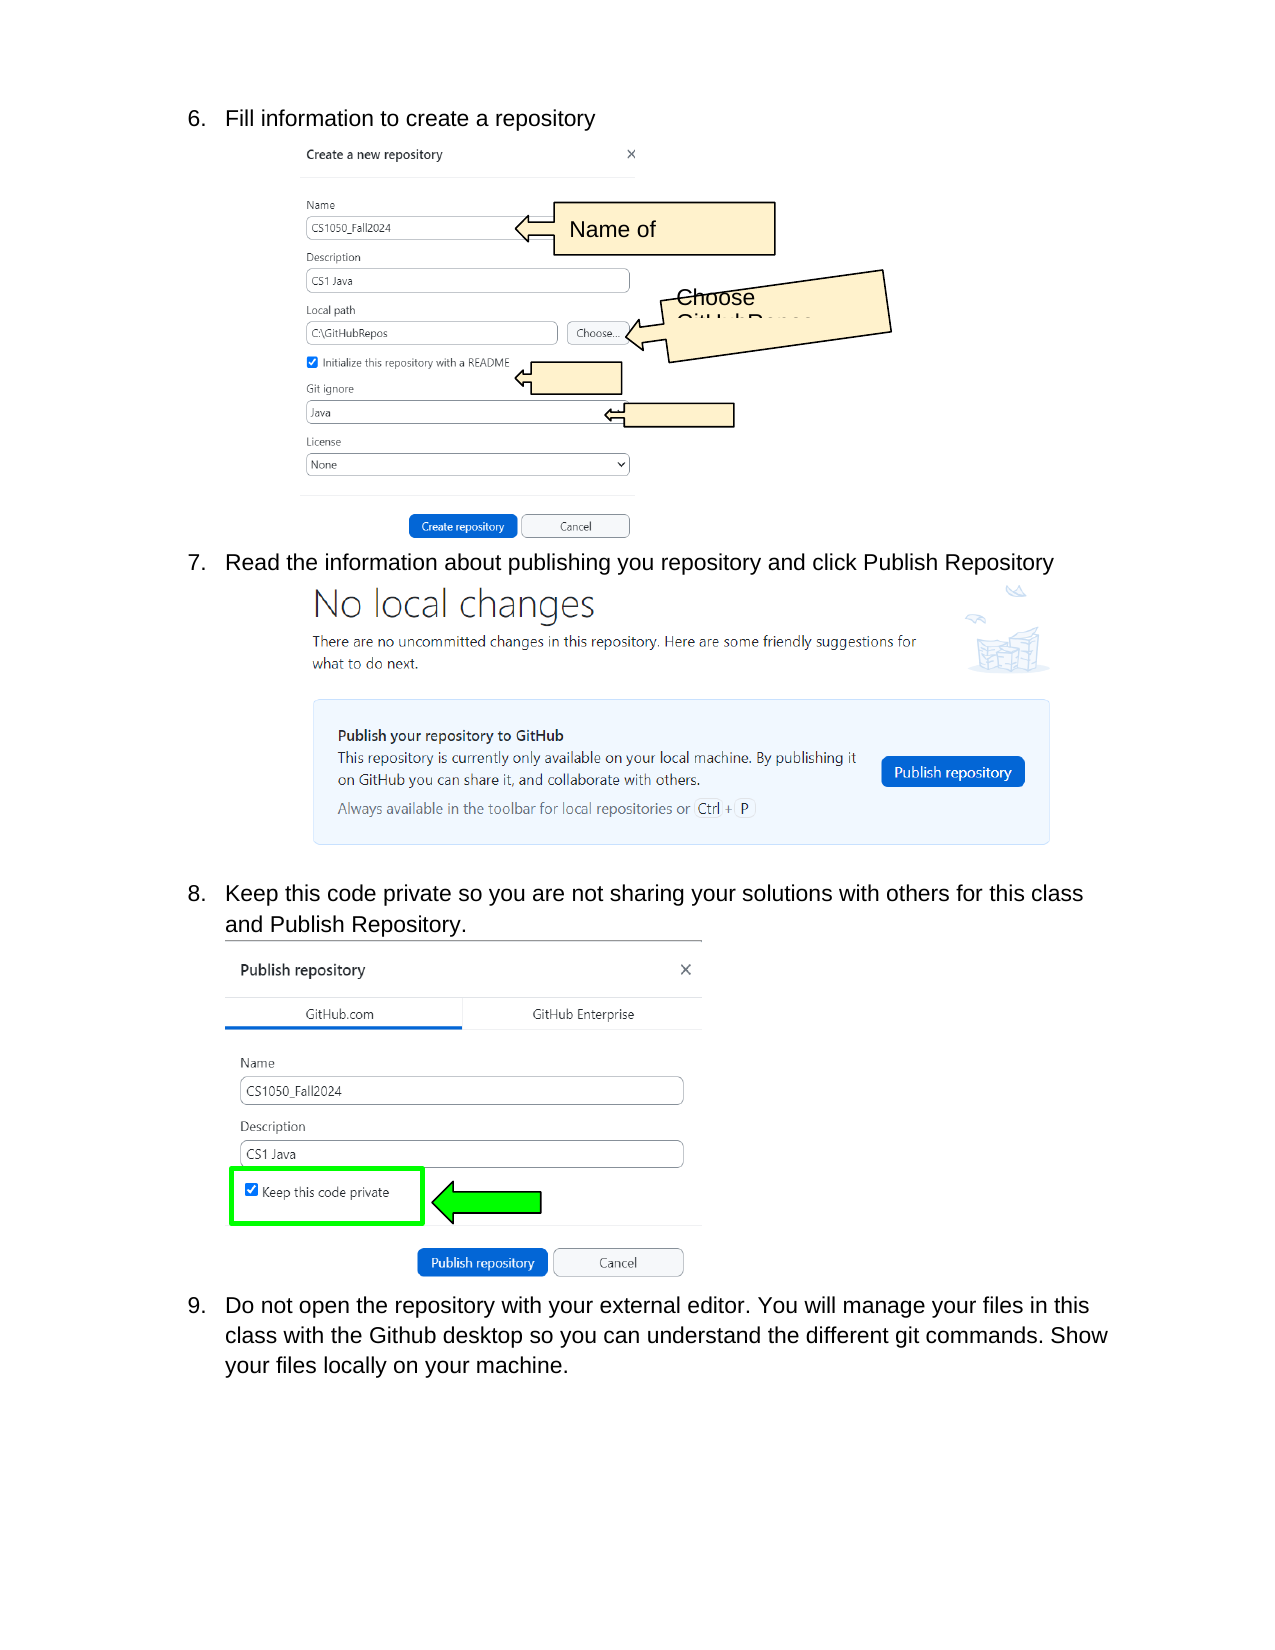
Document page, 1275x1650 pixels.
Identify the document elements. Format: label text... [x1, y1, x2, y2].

list Do not open the repository with your external editor. You will manage your files in this class with the Github desktop so you can understand the different git commands. Show your files locally on your machine. [187, 1292, 1125, 1379]
list Fill information to create a repository [187, 105, 1125, 131]
list Read the information about publishing you repository and click Publish Repository [187, 549, 1125, 575]
list Keep this code private so you are not sharing your solutions with others for this class and Publish Repository. [187, 880, 1125, 937]
picture [300, 578, 1072, 846]
picture [225, 940, 702, 1288]
picture [300, 135, 635, 545]
